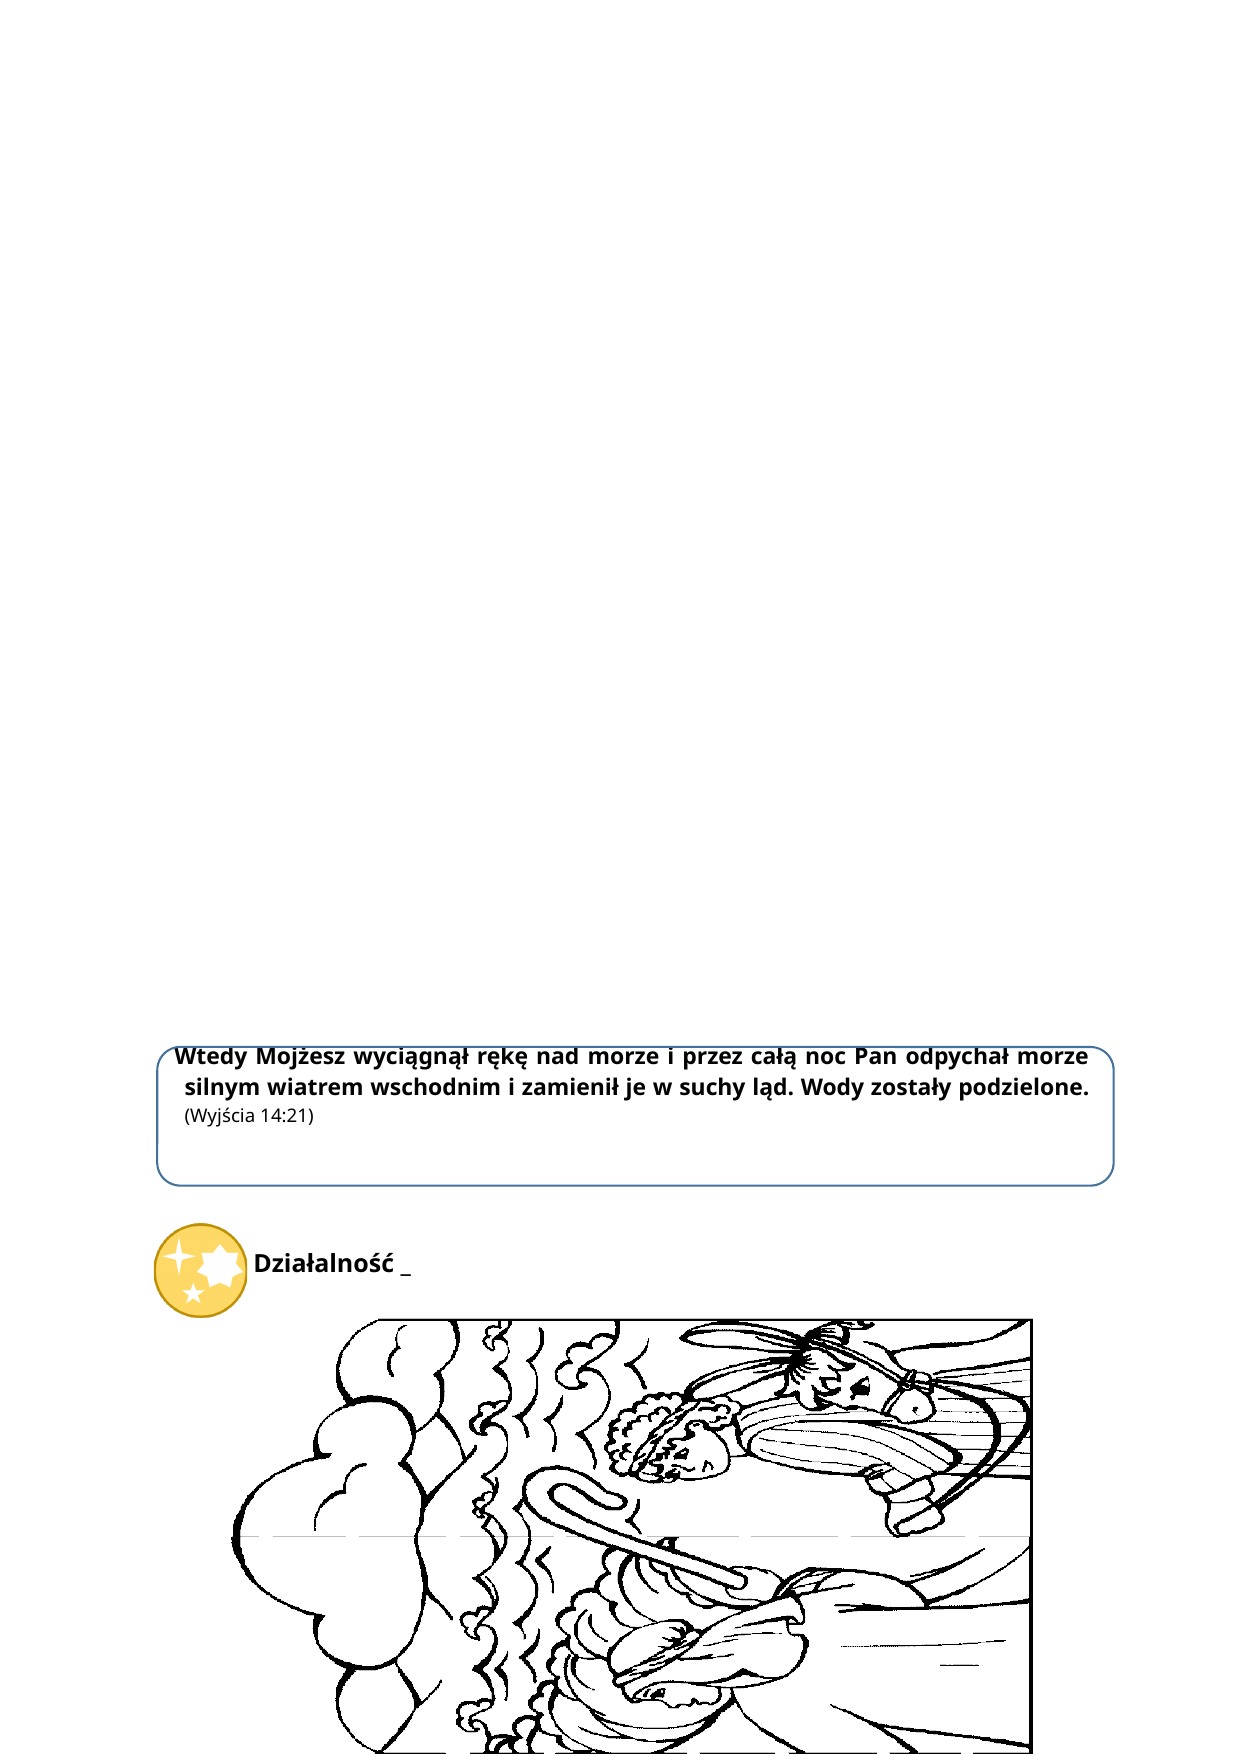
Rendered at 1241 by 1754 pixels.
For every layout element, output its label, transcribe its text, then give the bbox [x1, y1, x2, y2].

text Działalność _ [248, 1246, 1090, 1280]
text Wtedy Mojżesz wyciągnął rękę nad morze i przez całą noc Pan odpychał morze silnym wiatrem wschodnim i zamienił je w suchy ląd. Wody zostały podzielone. (Wyjścia 14:21) [150, 1040, 1090, 1128]
picture [153, 1223, 1041, 1754]
